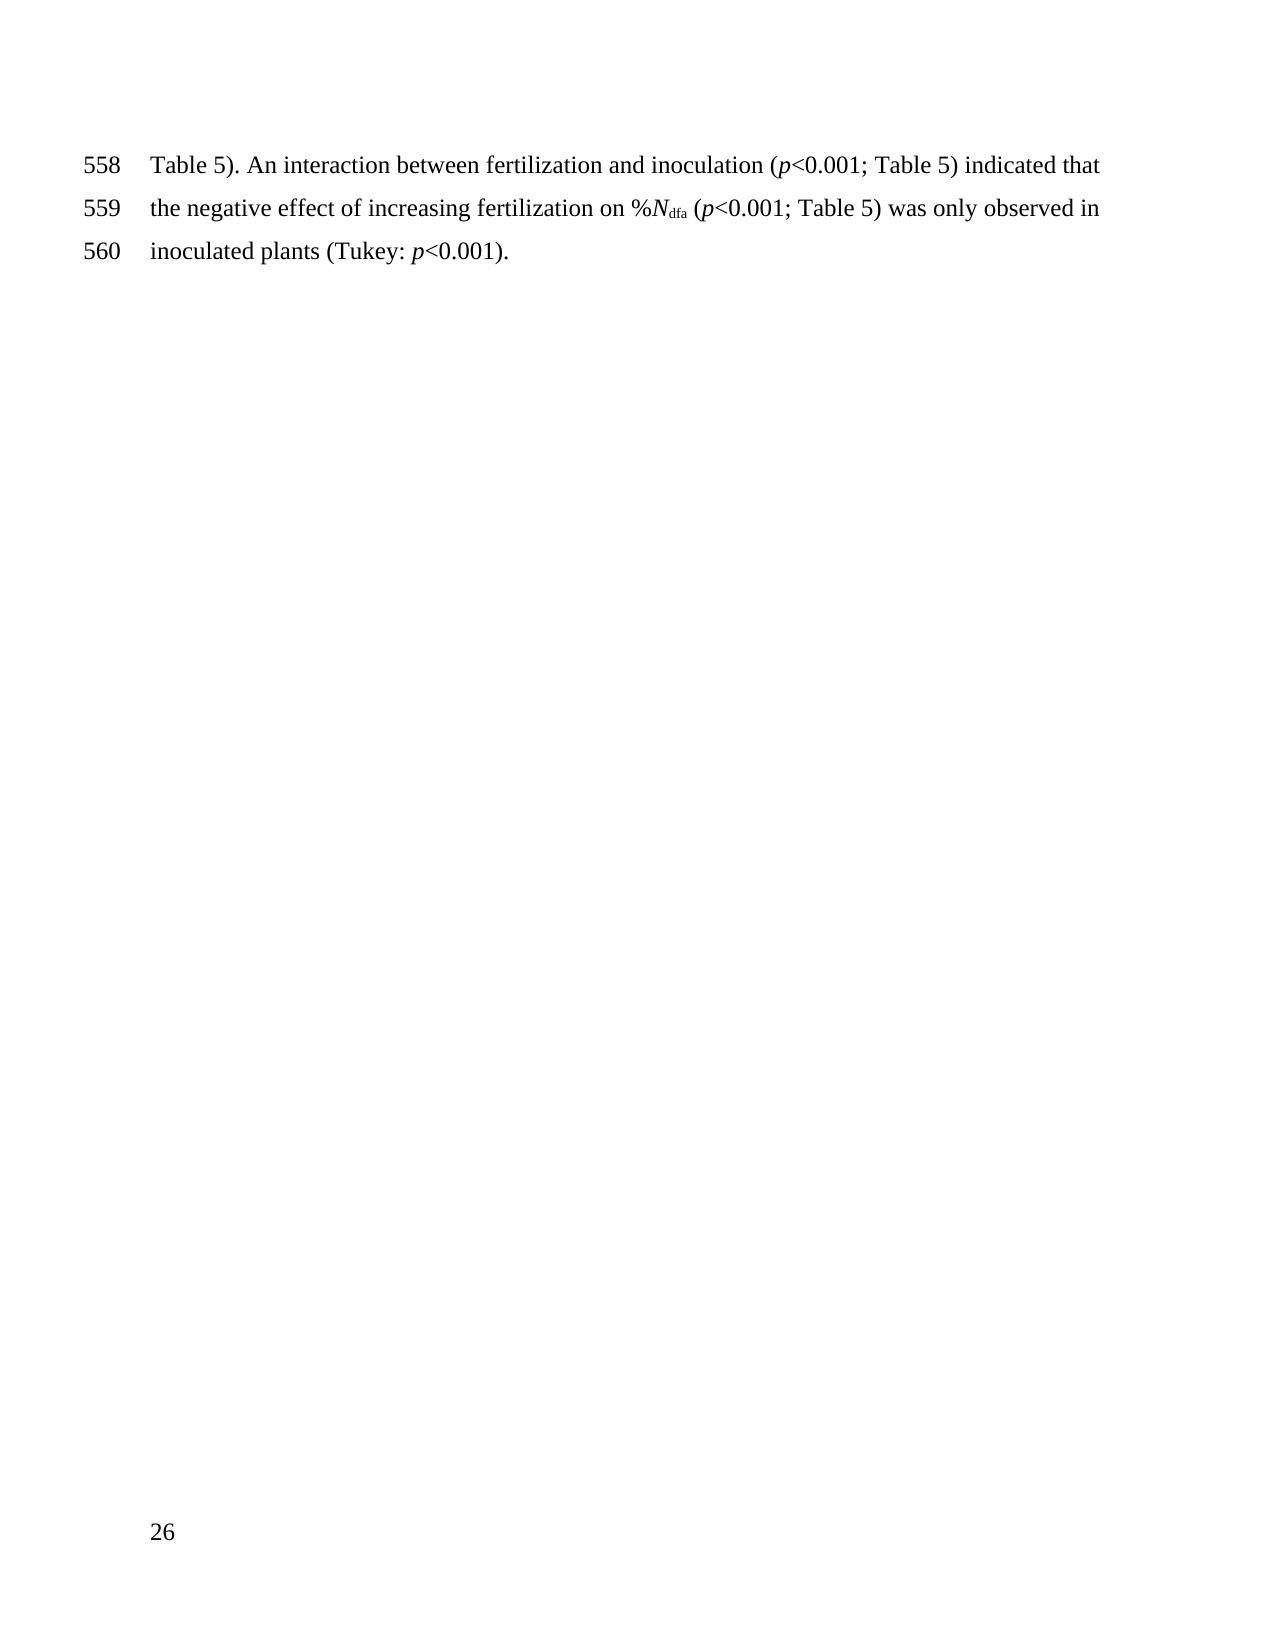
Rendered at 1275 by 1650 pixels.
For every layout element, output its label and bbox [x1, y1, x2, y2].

text [150, 150, 1125, 265]
